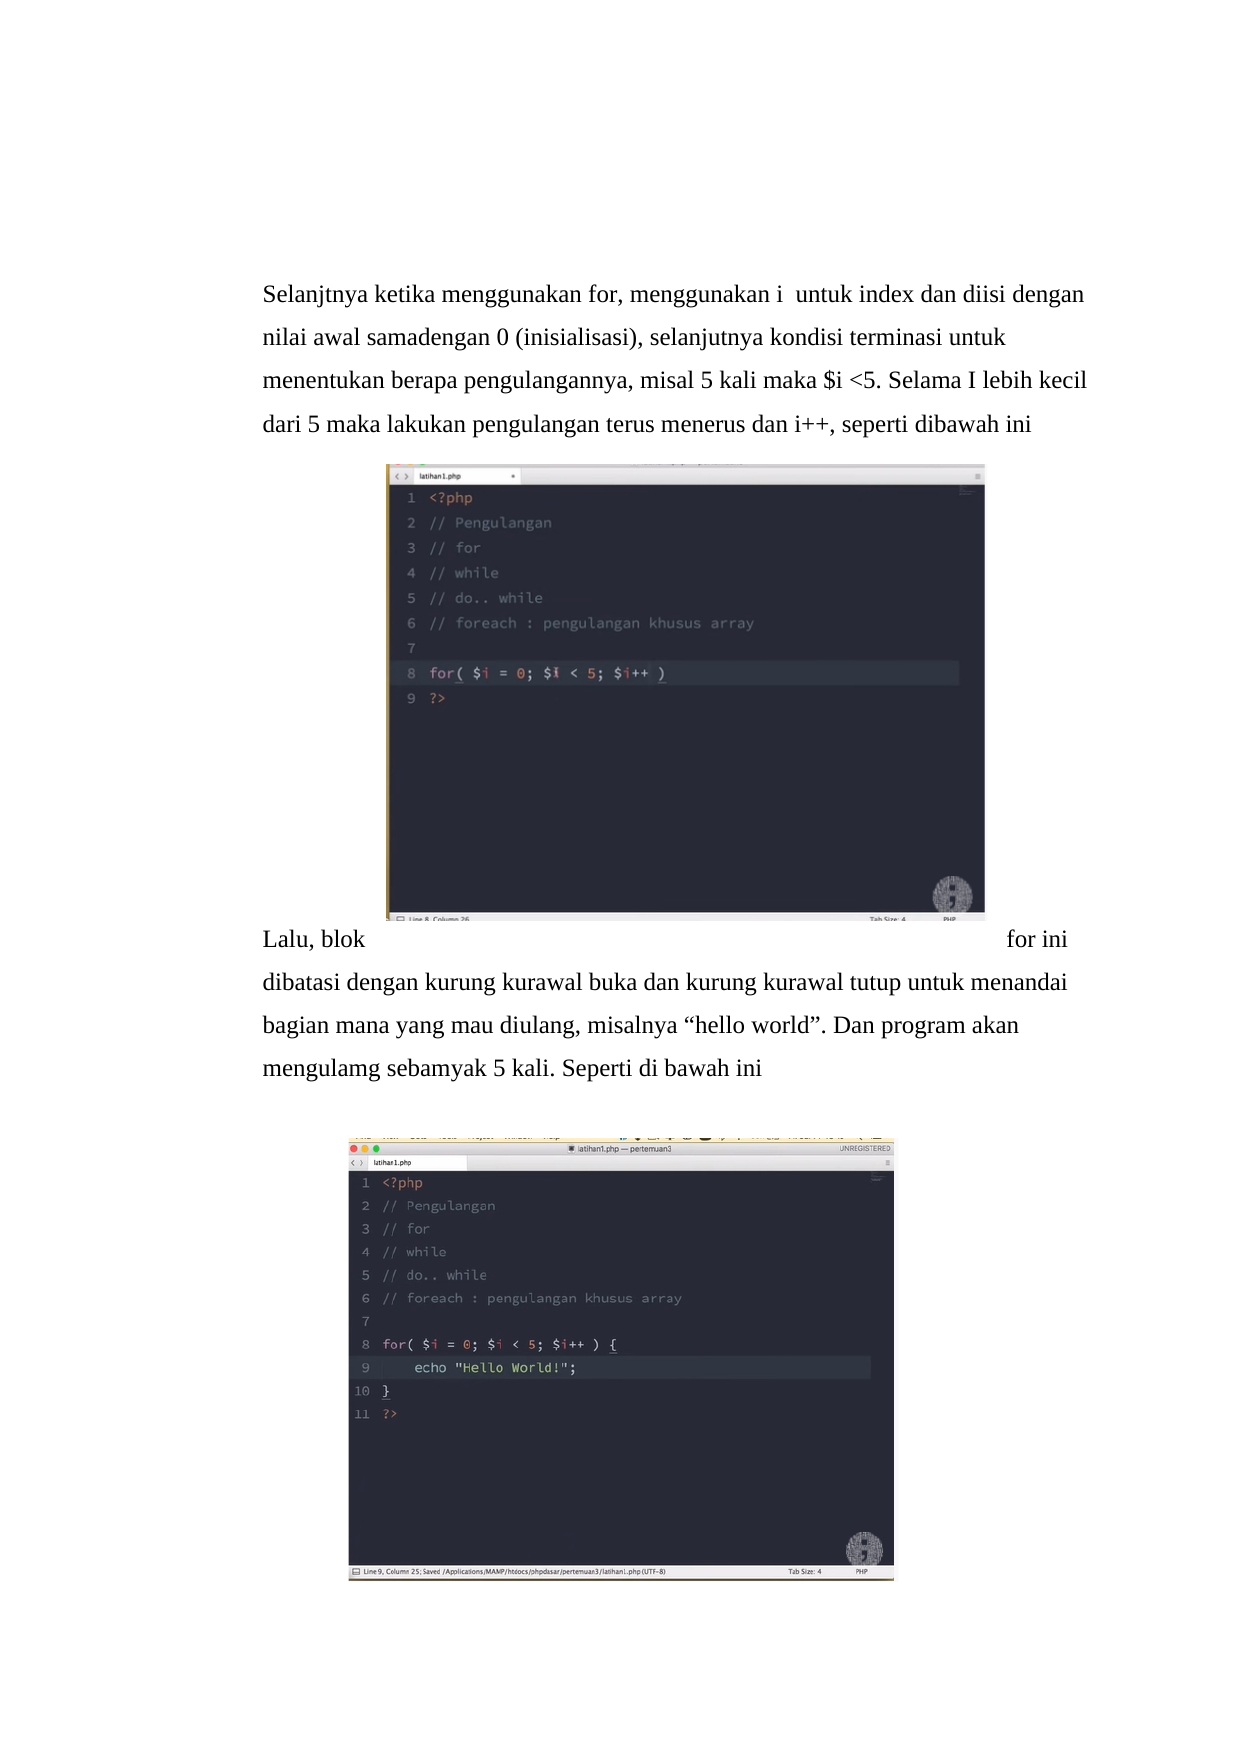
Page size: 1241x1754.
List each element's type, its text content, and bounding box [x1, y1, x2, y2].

text Selanjtnya ketika menggunakan for, menggunakan i untuk index dan diisi dengan nilai awal samadengan 0 (inisialisasi), selanjutnya kondisi terminasi untuk menentukan berapa pengulangannya, misal 5 kali maka $i <5. Selama I lebih kecil dari 5 maka lakukan pengulangan terus menerus dan i++, seperti dibawah ini [262, 279, 1090, 437]
picture [386, 464, 988, 921]
picture [348, 1138, 899, 1582]
text Lalu, blok for ini dibatasi dengan kurung kurawal buka dan kurung kurawal tutup untuk menandai bagian mana yang mau diulang, misalnya “hello world”. Dan program akan mengulamg sebamyak 5 kali. Seperti di bawah ini [262, 924, 1090, 1082]
